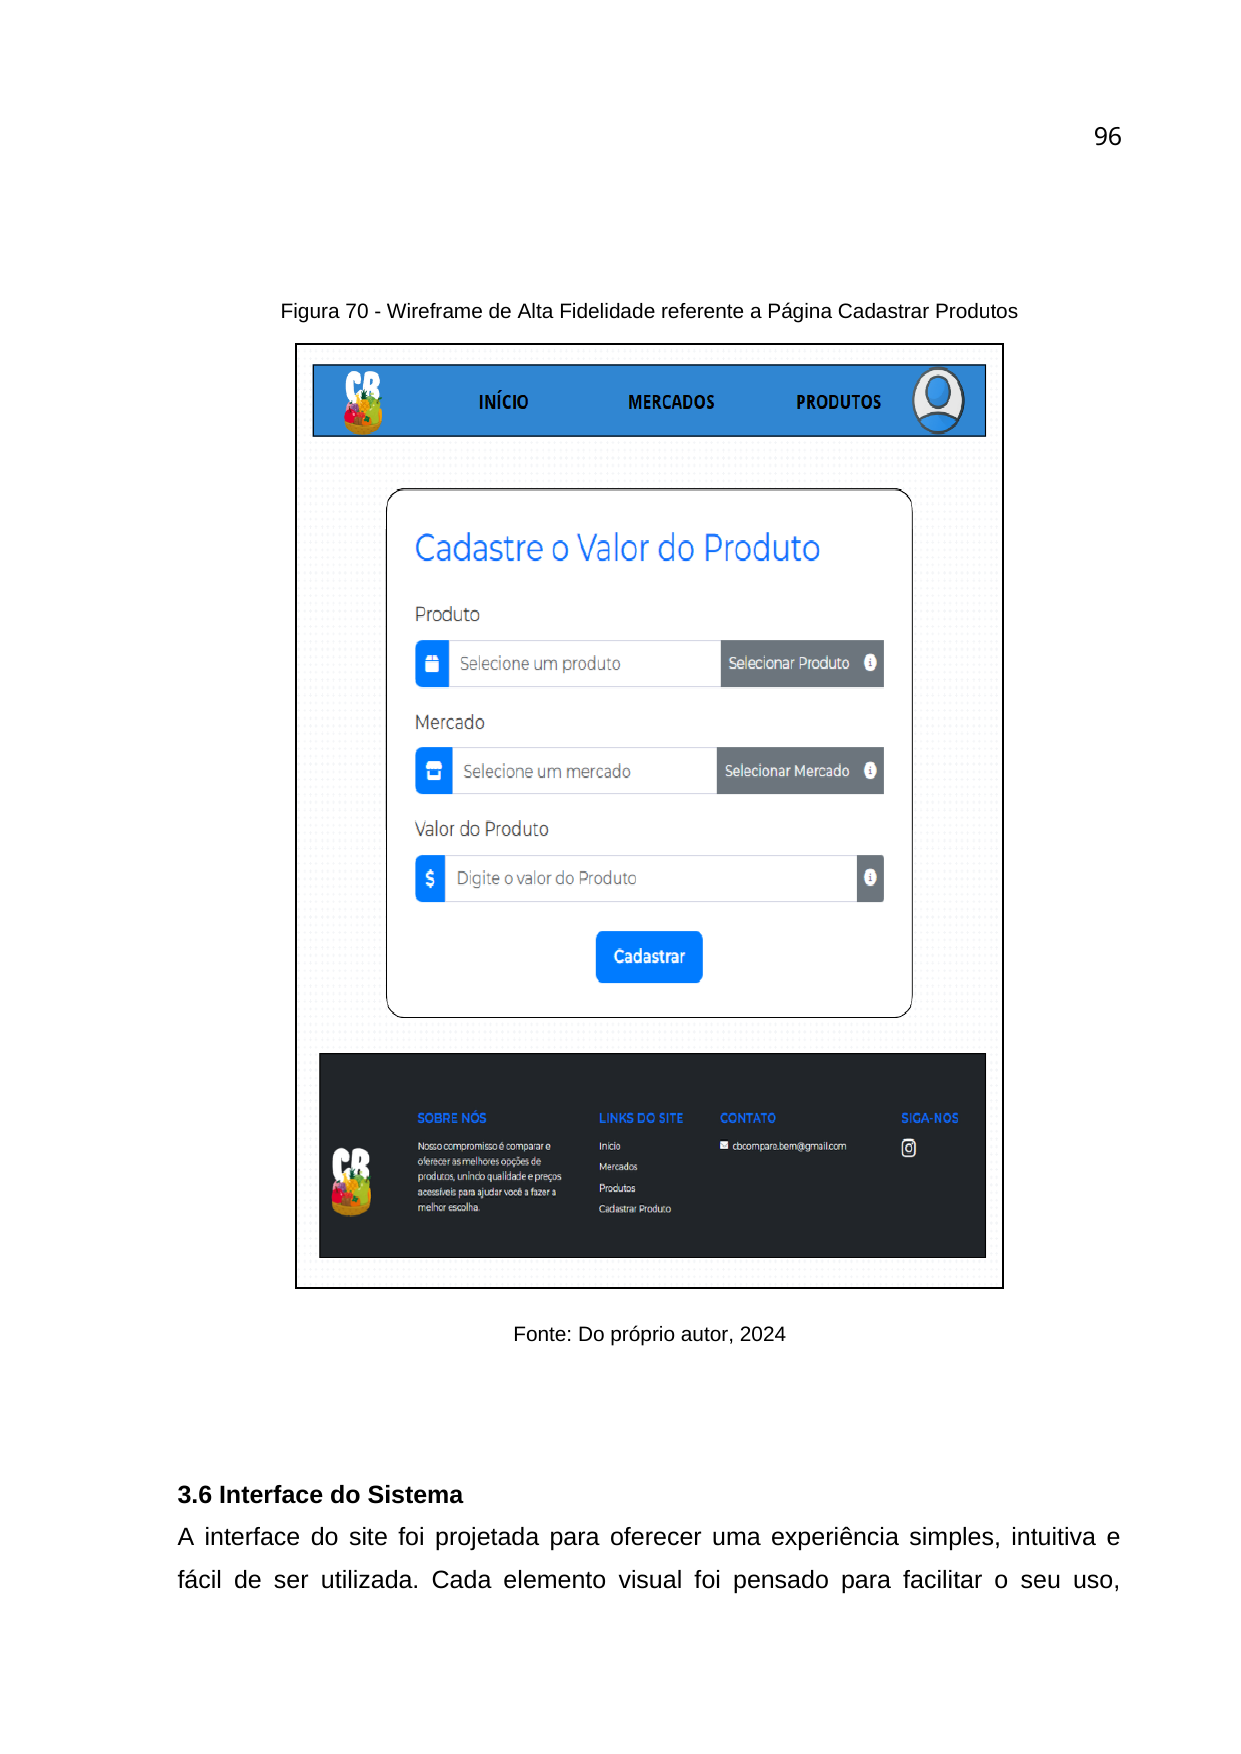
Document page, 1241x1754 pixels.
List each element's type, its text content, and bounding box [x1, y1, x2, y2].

subtitle 3.6 Interface do Sistema [177, 1480, 1122, 1509]
picture [297, 345, 1002, 1287]
text Figura 70 - Wireframe de Alta Fidelidade referente a Página Cadastrar Produtos [177, 298, 1122, 322]
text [177, 1522, 1122, 1594]
text Fonte: Do próprio autor, 2024 [177, 1322, 1122, 1346]
